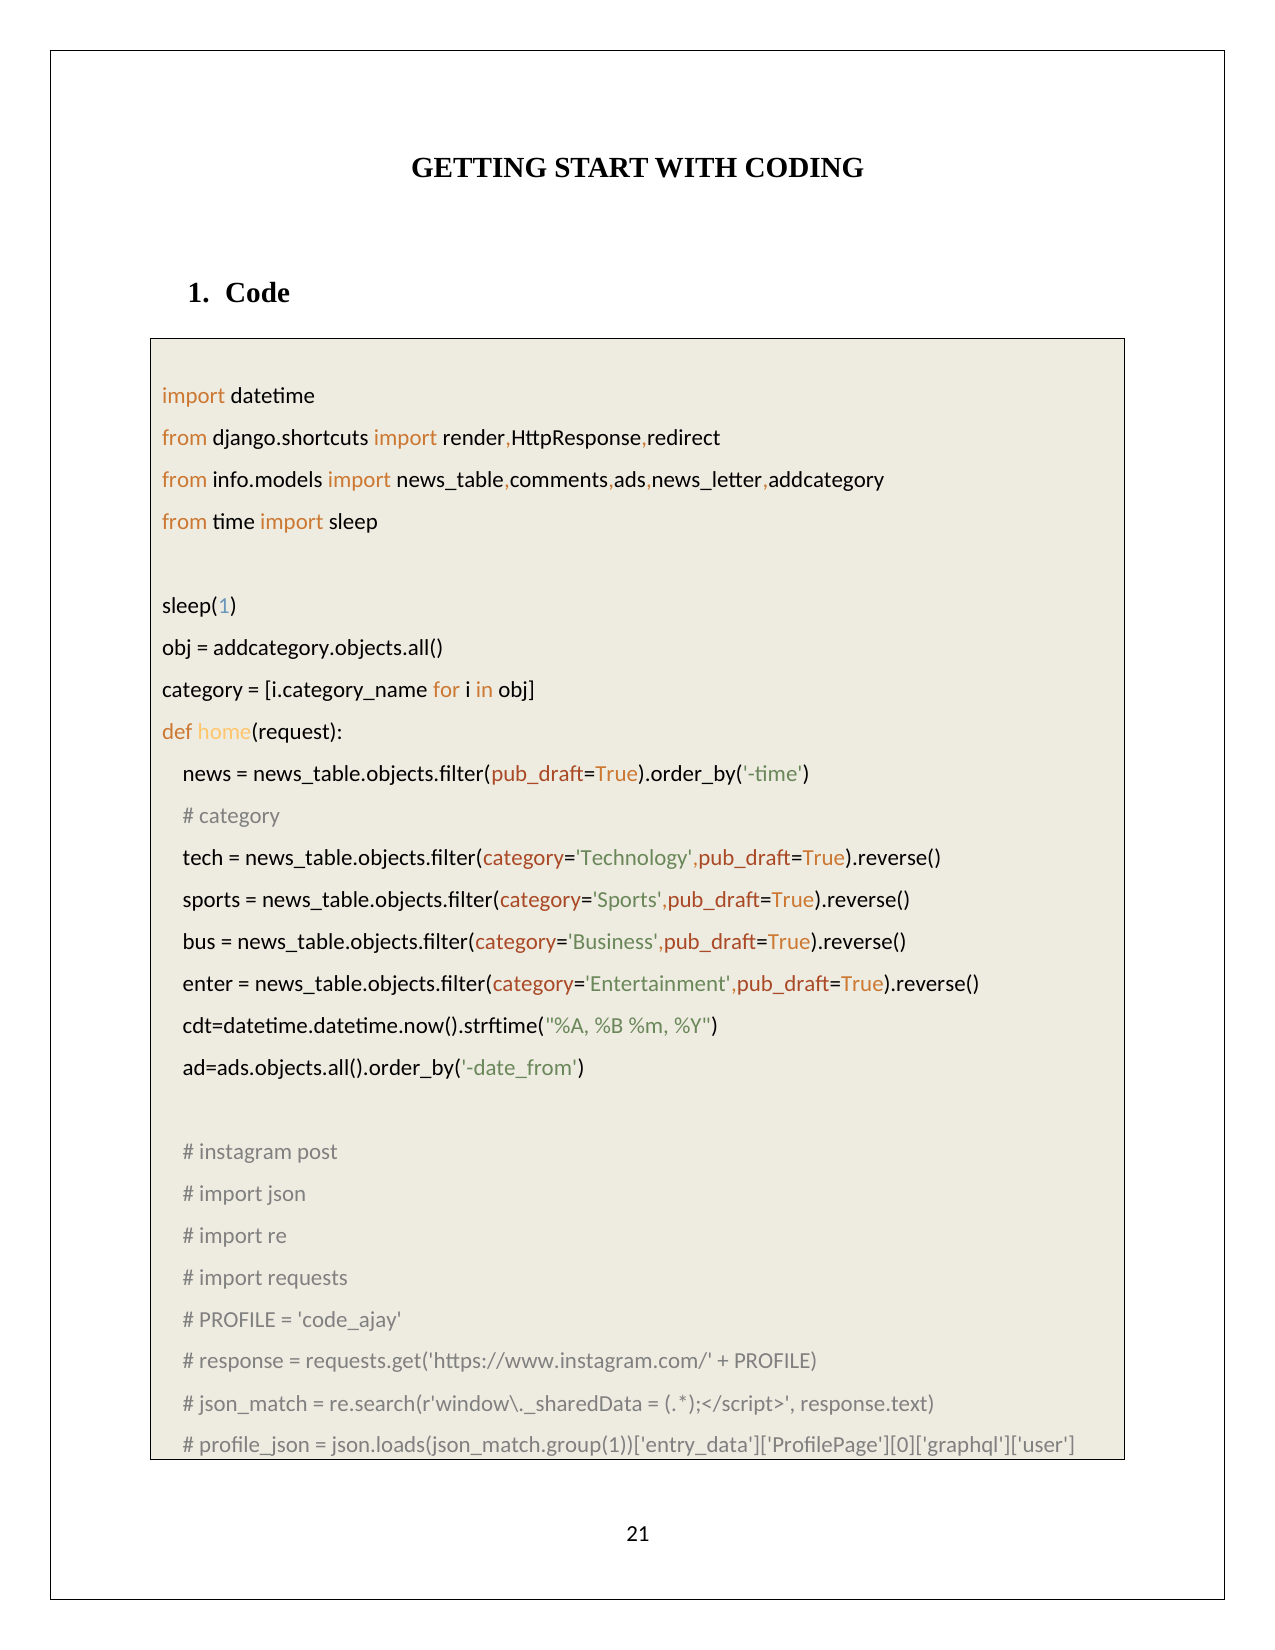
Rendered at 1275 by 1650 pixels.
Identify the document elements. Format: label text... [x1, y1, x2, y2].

subtitle Code [187, 275, 1125, 309]
subtitle GETTING START WITH CODING [150, 150, 1125, 183]
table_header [151, 339, 1124, 1459]
